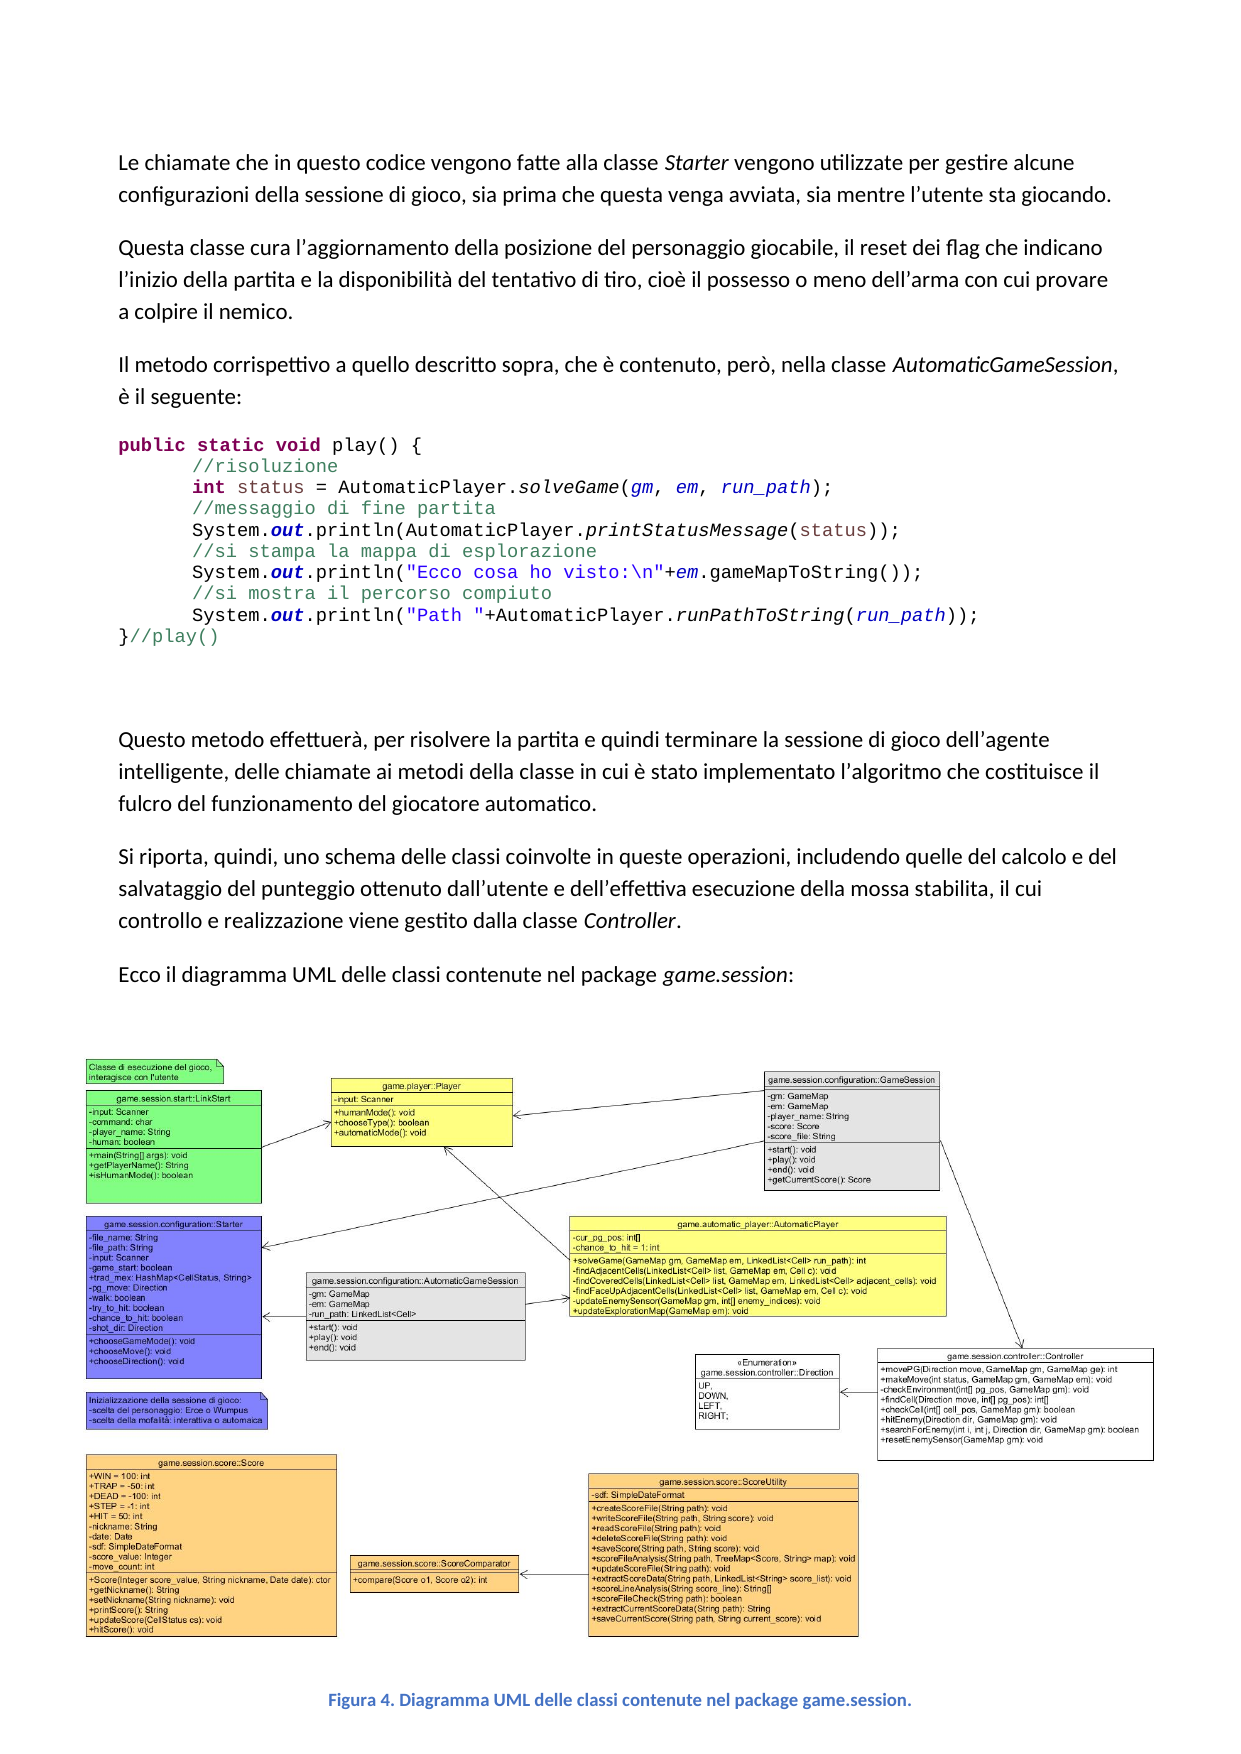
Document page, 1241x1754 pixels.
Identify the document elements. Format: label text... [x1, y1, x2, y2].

text Questa classe cura l’aggiornamento della posizione del personaggio giocabile, il reset dei flag che indicano l’inizio della partita e la disponibilità del tentativo di tiro, cioè il possesso o meno dell’arma con cui provare a colpire il nemico. [118, 233, 1122, 325]
text //messaggio di fine partita [118, 499, 1122, 520]
text System.out.println("Path "+AutomaticPlayer.runPathToString(run_path)); [118, 605, 1122, 627]
text }//play() [118, 627, 1122, 648]
text //si mostra il percorso compiuto [118, 584, 1122, 605]
text //risoluzione [118, 457, 1122, 478]
text Si riporta, quindi, uno schema delle classi coinvolte in queste operazioni, includendo quelle del calcolo e del salvataggio del punteggio ottenuto dall’utente e dell’effettiva esecuzione della mossa stabilita, il cui controllo e realizzazione viene gestito dalla classe Controller. [118, 842, 1122, 935]
text System.out.println(AutomaticPlayer.printStatusMessage(status)); [118, 520, 1122, 542]
text Le chiamate che in questo codice vengono fatte alla classe Starter vengono utilizzate per gestire alcune configurazioni della sessione di gioco, sia prima che questa venga avviata, sia mentre l’utente sta giocando. [118, 148, 1122, 208]
text public static void play() { [118, 435, 1122, 457]
text System.out.println("Ecco cosa ho visto:\n"+em.gameMapToString()); [118, 563, 1122, 584]
text int status = AutomaticPlayer.solveGame(gm, em, run_path); [118, 478, 1122, 499]
text Il metodo corrispettivo a quello descritto sopra, che è contenuto, però, nella classe AutomaticGameSession, è il seguente: [118, 350, 1122, 410]
text //si stampa la mappa di esplorazione [118, 542, 1122, 563]
text Questo metodo effettuerà, per risolvere la partita e quindi terminare la sessione di gioco dell’agente intelligente, delle chiamate ai metodi della classe in cui è stato implementato l’algoritmo che costituisce il fulcro del funzionamento del giocatore automatico. [118, 725, 1122, 817]
text Ecco il diagramma UML delle classi contenute nel package game.session: [118, 960, 1122, 988]
picture [73, 1046, 1166, 1649]
